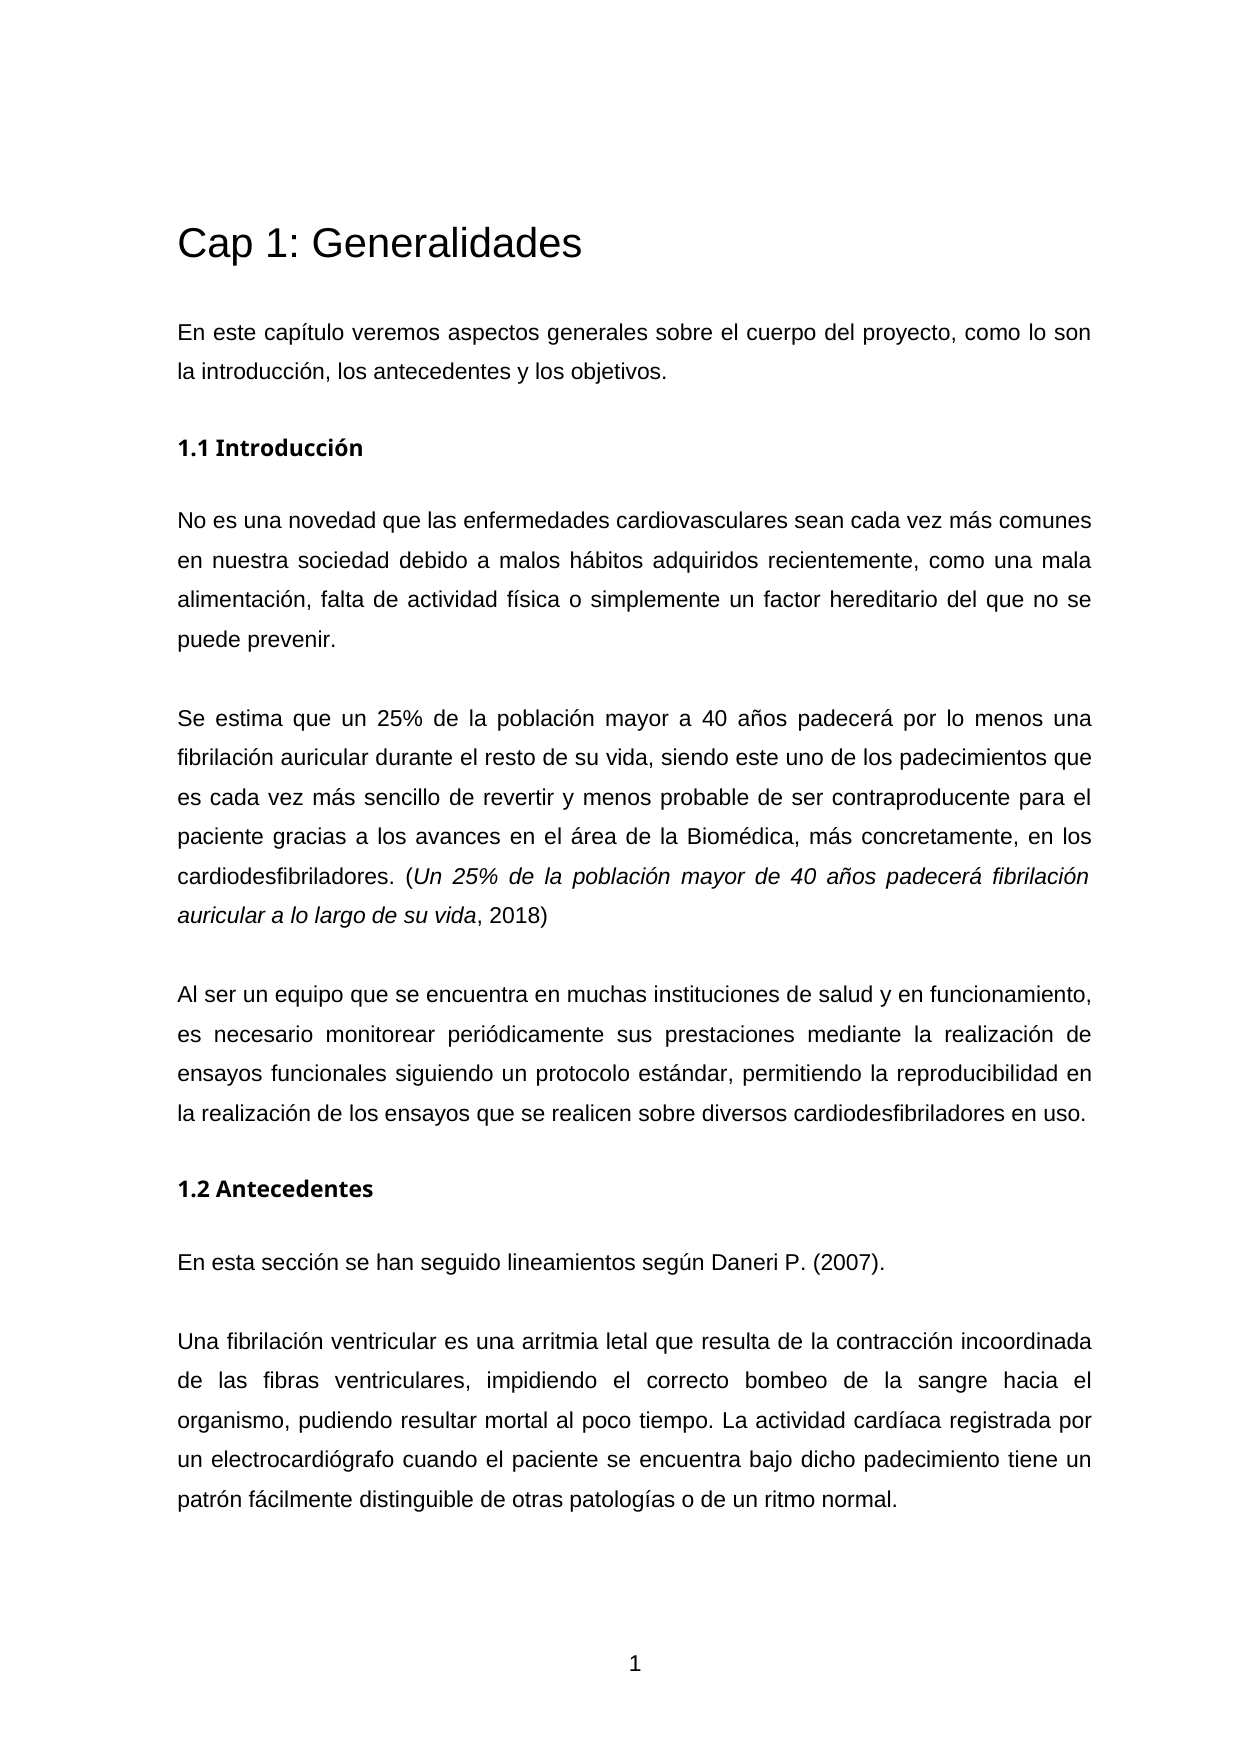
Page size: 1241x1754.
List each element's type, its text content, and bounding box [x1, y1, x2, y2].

subtitle Cap 1: Generalidades [177, 219, 1093, 267]
text Una fibrilación ventricular es una arritmia letal que resulta de la contracción incoordinada de las fibras ventriculares, impidiendo el correcto bombeo de la sangre hacia el organismo, pudiendo resultar mortal al poco tiempo. La actividad cardíaca registrada por un electrocardiógrafo cuando el paciente se encuentra bajo dicho padecimiento tiene un patrón fácilmente distinguible de otras patologías o de un ritmo normal. [177, 1328, 1093, 1512]
text No es una novedad que las enfermedades cardiovasculares sean cada vez más comunes en nuestra sociedad debido a malos hábitos adquiridos recientemente, como una mala alimentación, falta de actividad física o simplemente un factor hereditario del que no se puede prevenir. [177, 507, 1093, 652]
text En esta sección se han seguido lineamientos según Daneri P. (2007). [177, 1249, 1093, 1275]
subtitle 1.1 Introducción [177, 432, 1093, 463]
subtitle 1.2 Antecedentes [177, 1173, 1093, 1205]
text En este capítulo veremos aspectos generales sobre el cuerpo del proyecto, como lo son la introducción, los antecedentes y los objetivos. [177, 319, 1093, 384]
text Al ser un equipo que se encuentra en muchas instituciones de salud y en funcionamiento, es necesario monitorear periódicamente sus prestaciones mediante la realización de ensayos funcionales siguiendo un protocolo estándar, permitiendo la reproducibilidad en la realización de los ensayos que se realicen sobre diversos cardiodesfibriladores en uso. [177, 981, 1093, 1126]
text Se estima que un 25% de la población mayor a 40 años padecerá por lo menos una fibrilación auricular durante el resto de su vida, siendo este uno de los padecimientos que es cada vez más sencillo de revertir y menos probable de ser contraproducente para el paciente gracias a los avances en el área de la Biomédica, más concretamente, en los cardiodesfibriladores. (Un 25% de la población mayor de 40 años padecerá fibrilación auricular a lo largo de su vida, 2018) [177, 705, 1093, 928]
